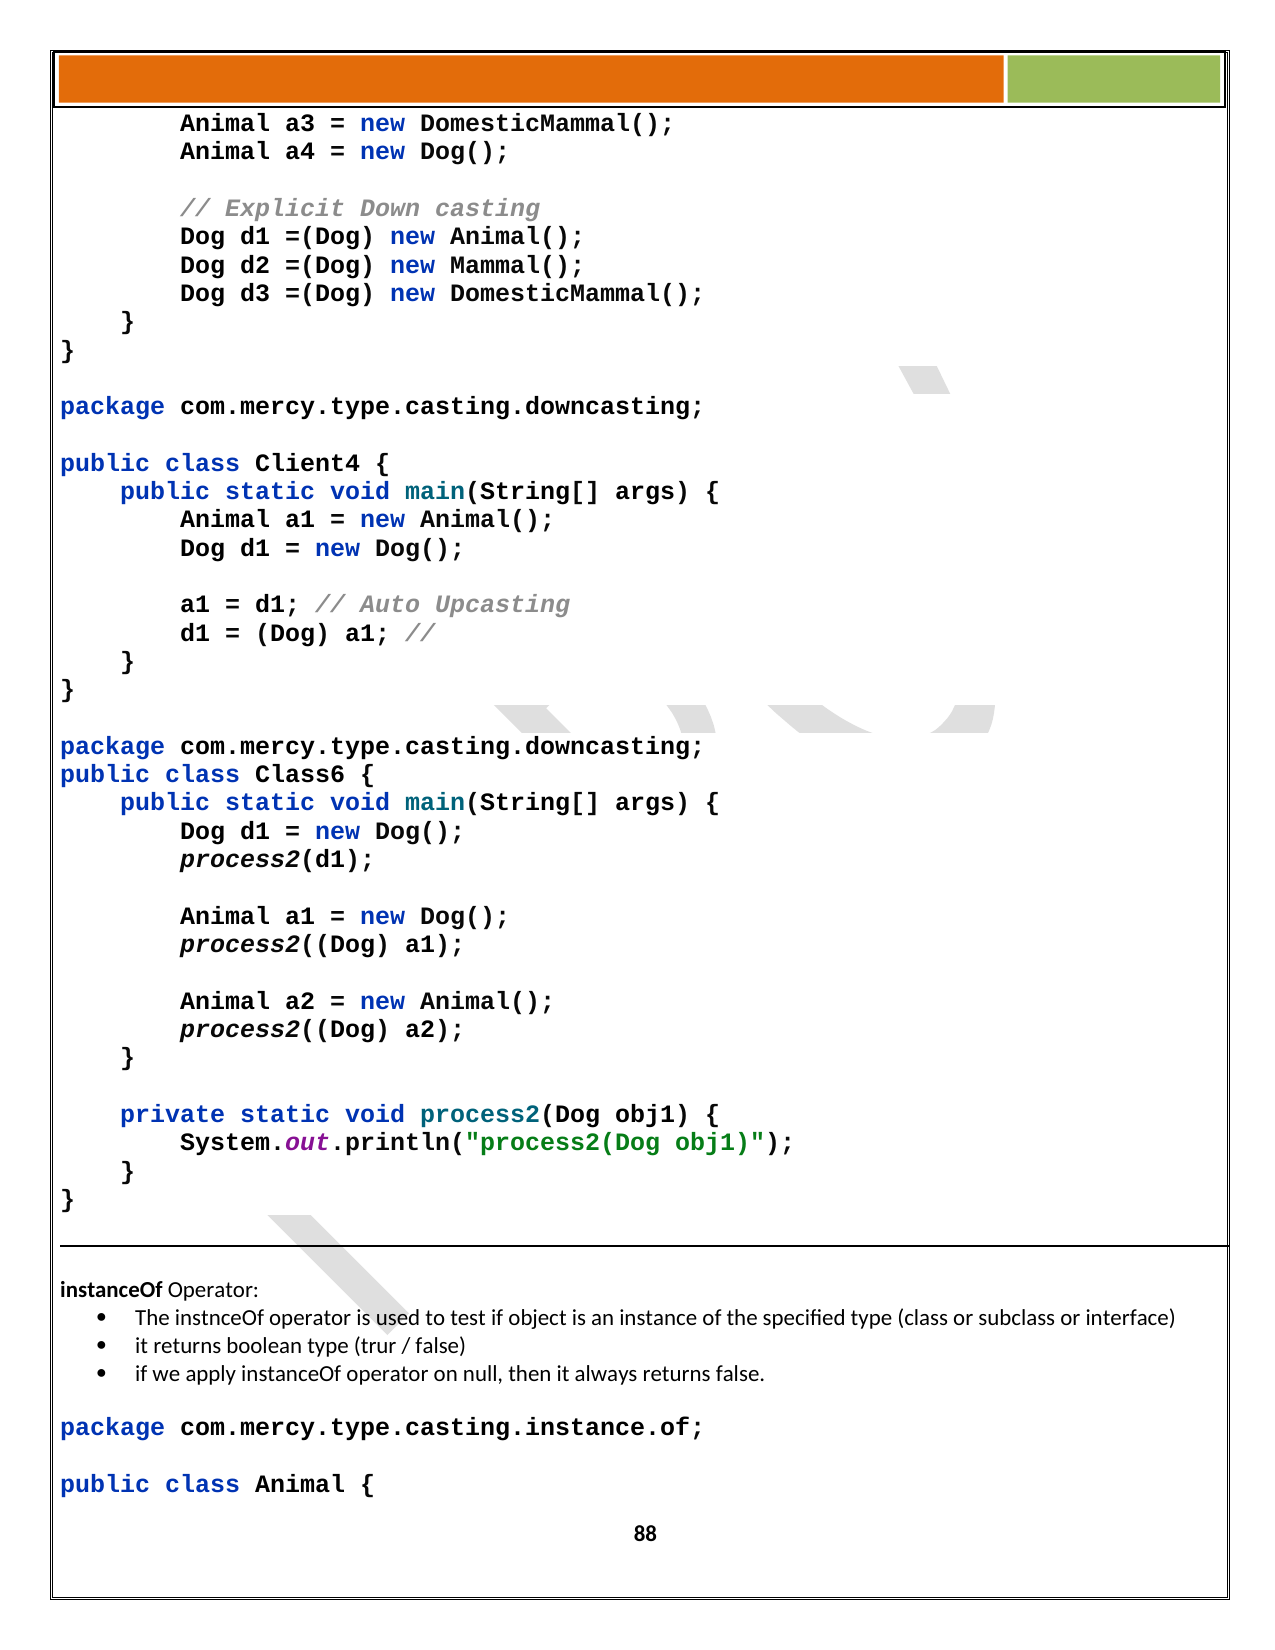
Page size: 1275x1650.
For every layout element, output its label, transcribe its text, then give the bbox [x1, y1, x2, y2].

text instanceOf Operator: [60, 1275, 1227, 1303]
text package com.mercy.type.casting.downcasting; [60, 733, 1227, 762]
text public class Class6 { public static void main(String[] args) { Dog d1 = new Dog(); process2(d1); Animal a1 = new Dog(); process2((Dog) a1); Animal a2 = new Animal(); process2((Dog) a2); } private static void process2(Dog obj1) { System.out.println("process2(Dog obj1)"); } } [60, 762, 1227, 1215]
list The instnceOf operator is used to test if object is an instance of the specified type (class or subclass or interface) [97, 1303, 1227, 1331]
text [60, 1415, 1227, 1500]
list if we apply instanceOf operator on null, then it always returns false. [97, 1359, 1227, 1387]
list it returns boolean type (trur / false) [97, 1331, 1227, 1359]
text package com.mercy.type.casting.downcasting; public class Client4 { public static void main(String[] args) { Animal a1 = new Animal(); Dog d1 = new Dog(); a1 = d1; // Auto Upcasting d1 = (Dog) a1; // } } [60, 394, 1227, 705]
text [60, 111, 1227, 366]
